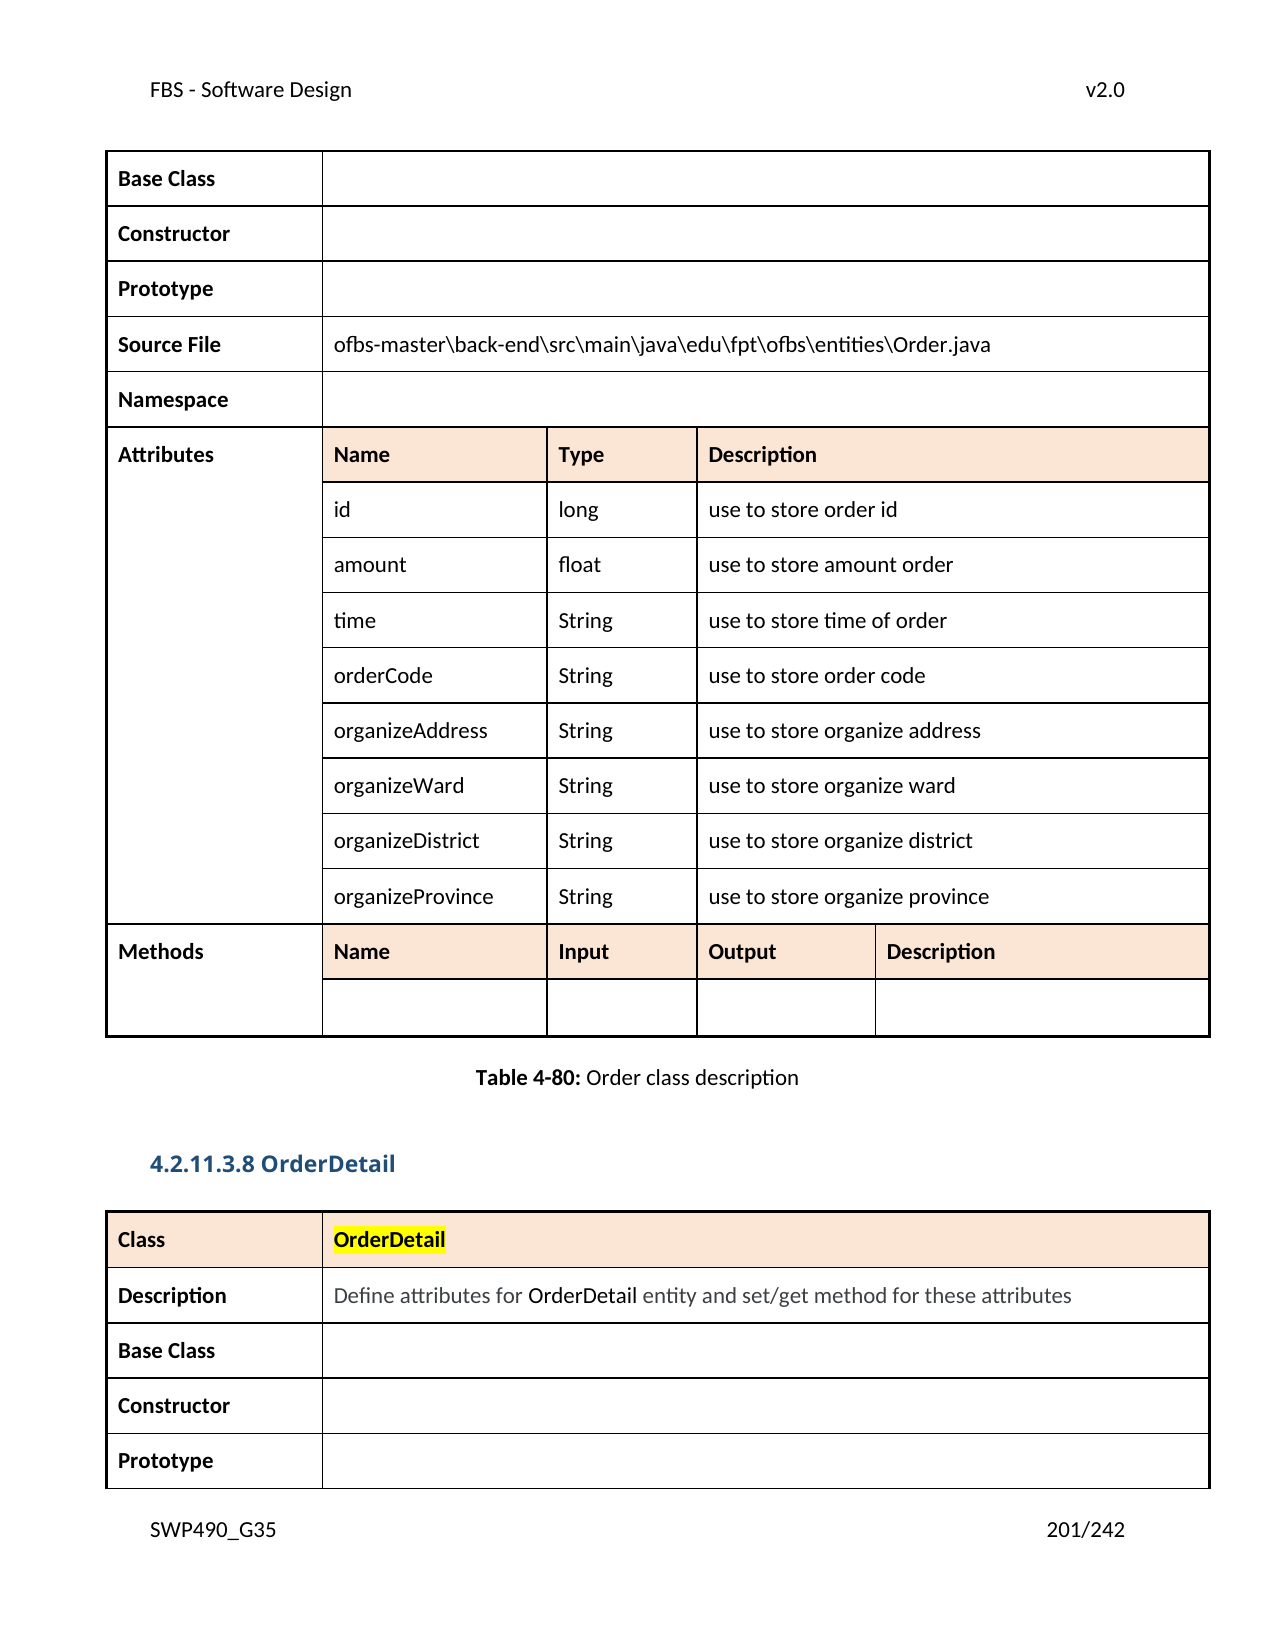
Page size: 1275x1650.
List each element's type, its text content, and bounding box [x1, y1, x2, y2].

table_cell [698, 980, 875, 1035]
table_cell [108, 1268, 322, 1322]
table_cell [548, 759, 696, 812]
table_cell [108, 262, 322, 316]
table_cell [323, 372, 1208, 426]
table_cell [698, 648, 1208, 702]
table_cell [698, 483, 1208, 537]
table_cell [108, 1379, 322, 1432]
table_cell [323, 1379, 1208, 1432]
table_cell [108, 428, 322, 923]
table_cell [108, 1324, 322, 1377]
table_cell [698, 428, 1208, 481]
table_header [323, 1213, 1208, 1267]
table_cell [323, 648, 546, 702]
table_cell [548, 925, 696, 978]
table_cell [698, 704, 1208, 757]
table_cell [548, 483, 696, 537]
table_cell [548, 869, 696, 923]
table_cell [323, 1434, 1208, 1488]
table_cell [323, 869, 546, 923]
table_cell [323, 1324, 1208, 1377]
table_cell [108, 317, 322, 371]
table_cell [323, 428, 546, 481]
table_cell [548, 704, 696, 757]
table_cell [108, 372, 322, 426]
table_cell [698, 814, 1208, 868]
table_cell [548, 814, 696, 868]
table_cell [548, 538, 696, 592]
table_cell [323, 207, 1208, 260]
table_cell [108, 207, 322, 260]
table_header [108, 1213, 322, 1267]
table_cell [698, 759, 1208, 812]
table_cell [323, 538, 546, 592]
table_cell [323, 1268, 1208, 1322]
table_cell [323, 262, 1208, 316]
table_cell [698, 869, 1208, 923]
subtitle 4.2.11.3.8 OrderDetail [150, 1148, 1125, 1179]
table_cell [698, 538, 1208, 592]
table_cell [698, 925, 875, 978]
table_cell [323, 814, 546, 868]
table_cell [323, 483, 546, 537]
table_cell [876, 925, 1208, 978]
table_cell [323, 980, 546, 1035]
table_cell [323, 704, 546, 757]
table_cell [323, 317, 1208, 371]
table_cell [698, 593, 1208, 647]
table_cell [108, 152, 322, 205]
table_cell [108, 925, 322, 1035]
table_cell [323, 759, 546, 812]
text Table 4-80: Order class description [150, 1063, 1125, 1091]
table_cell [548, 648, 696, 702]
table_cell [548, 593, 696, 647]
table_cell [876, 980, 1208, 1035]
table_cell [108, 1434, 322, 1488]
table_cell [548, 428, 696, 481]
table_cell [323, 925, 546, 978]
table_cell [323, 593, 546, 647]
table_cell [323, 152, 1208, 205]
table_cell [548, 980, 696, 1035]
